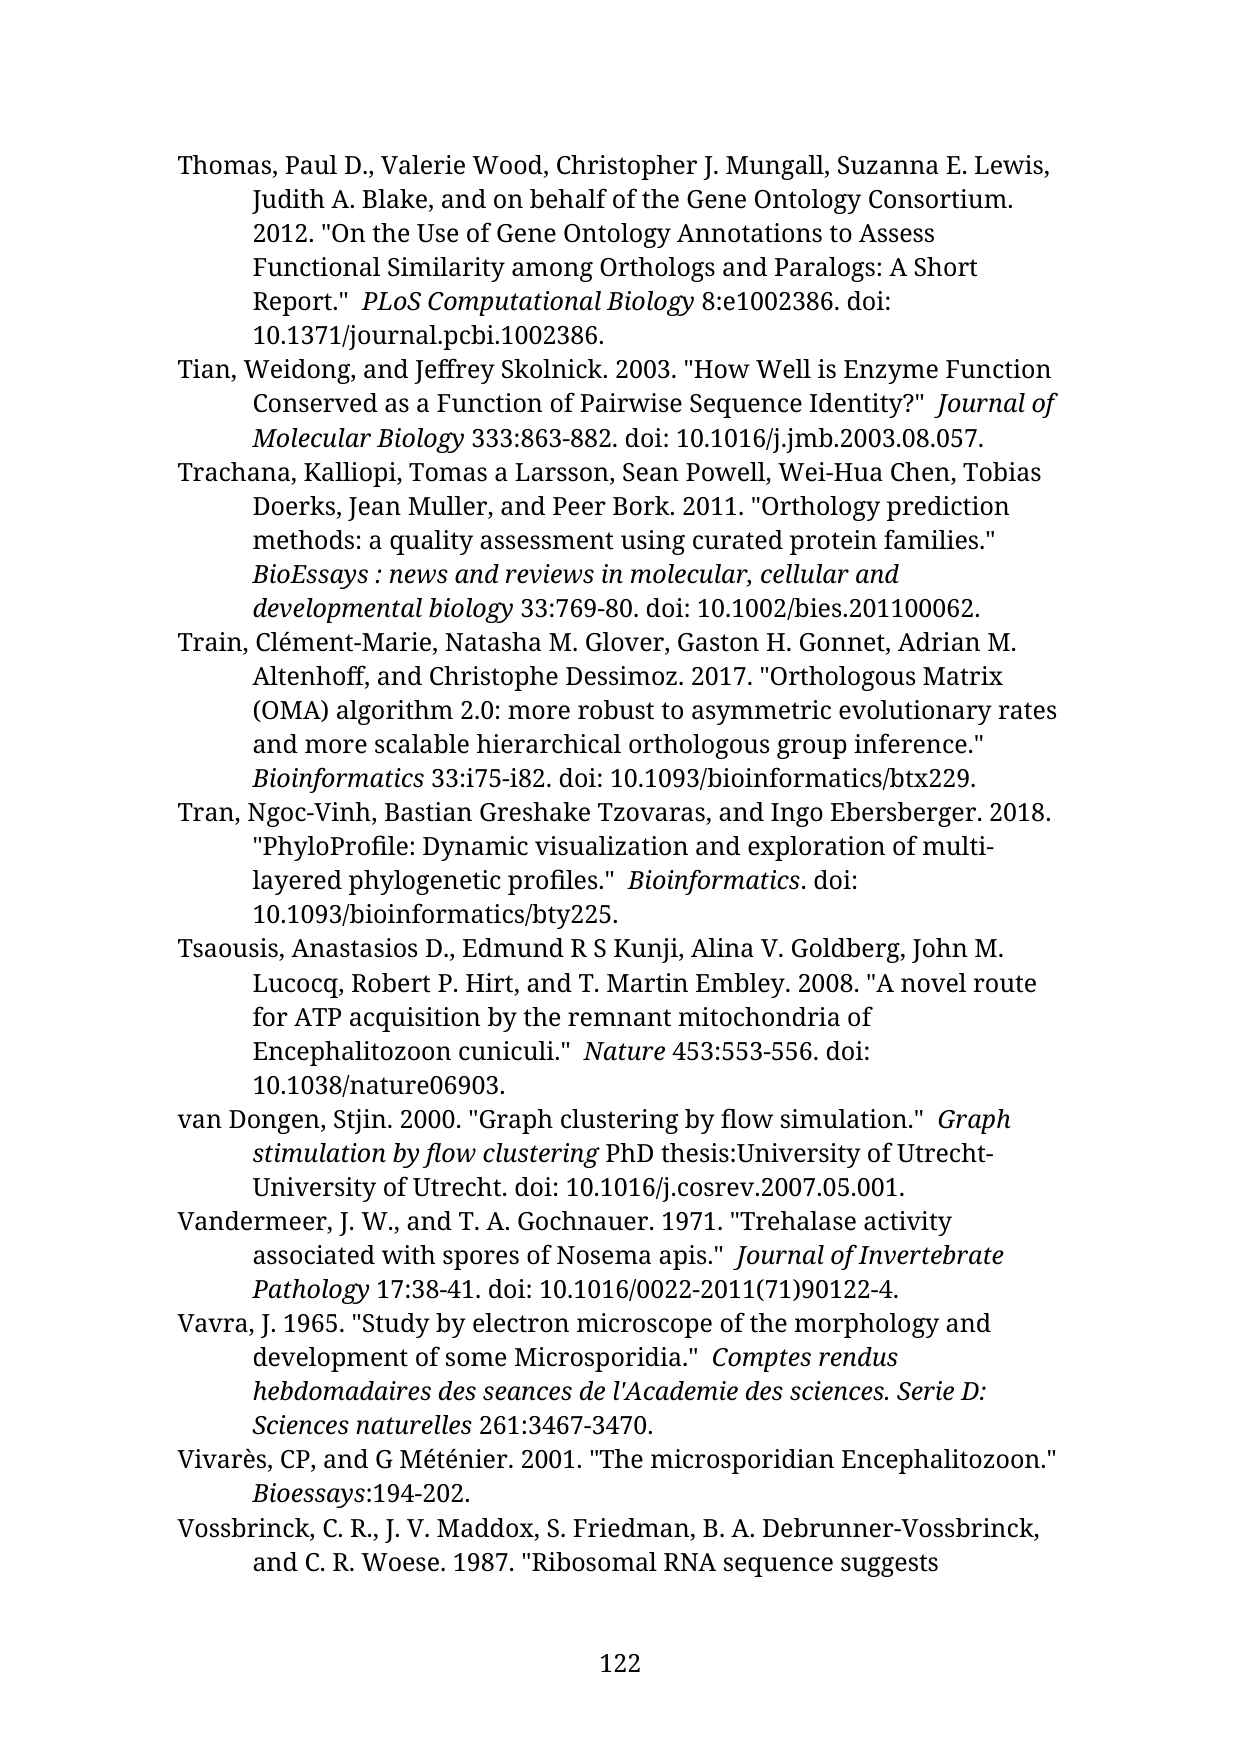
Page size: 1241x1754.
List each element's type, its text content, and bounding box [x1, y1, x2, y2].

text Train, Clément-Marie, Natasha M. Glover, Gaston H. Gonnet, Adrian M. Altenhoff, and Christophe Dessimoz. 2017. "Orthologous Matrix (OMA) algorithm 2.0: more robust to asymmetric evolutionary rates and more scalable hierarchical orthologous group inference." Bioinformatics 33:i75-i82. doi: 10.1093/bioinformatics/btx229. [177, 624, 1063, 795]
text Vivarès, CP, and G Méténier. 2001. "The microsporidian Encephalitozoon." Bioessays:194-202. [177, 1442, 1063, 1510]
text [177, 1510, 1063, 1578]
text Tran, Ngoc-Vinh, Bastian Greshake Tzovaras, and Ingo Ebersberger. 2018. "PhyloProfile: Dynamic visualization and exploration of multi-layered phylogenetic profiles." Bioinformatics. doi: 10.1093/bioinformatics/bty225. [177, 795, 1063, 931]
text Trachana, Kalliopi, Tomas a Larsson, Sean Powell, Wei-Hua Chen, Tobias Doerks, Jean Muller, and Peer Bork. 2011. "Orthology prediction methods: a quality assessment using curated protein families." BioEssays : news and reviews in molecular, cellular and developmental biology 33:769-80. doi: 10.1002/bies.201100062. [177, 454, 1063, 624]
text Tsaousis, Anastasios D., Edmund R S Kunji, Alina V. Goldberg, John M. Lucocq, Robert P. Hirt, and T. Martin Embley. 2008. "A novel route for ATP acquisition by the remnant mitochondria of Encephalitozoon cuniculi." Nature 453:553-556. doi: 10.1038/nature06903. [177, 931, 1063, 1101]
text van Dongen, Stjin. 2000. "Graph clustering by flow simulation." Graph stimulation by flow clustering PhD thesis:University of Utrecht-University of Utrecht. doi: 10.1016/j.cosrev.2007.05.001. [177, 1101, 1063, 1204]
text Vandermeer, J. W., and T. A. Gochnauer. 1971. "Trehalase activity associated with spores of Nosema apis." Journal of Invertebrate Pathology 17:38-41. doi: 10.1016/0022-2011(71)90122-4. [177, 1204, 1063, 1306]
text Tian, Weidong, and Jeffrey Skolnick. 2003. "How Well is Enzyme Function Conserved as a Function of Pairwise Sequence Identity?" Journal of Molecular Biology 333:863-882. doi: 10.1016/j.jmb.2003.08.057. [177, 352, 1063, 454]
text Thomas, Paul D., Valerie Wood, Christopher J. Mungall, Suzanna E. Lewis, Judith A. Blake, and on behalf of the Gene Ontology Consortium. 2012. "On the Use of Gene Ontology Annotations to Assess Functional Similarity among Orthologs and Paralogs: A Short Report." PLoS Computational Biology 8:e1002386. doi: 10.1371/journal.pcbi.1002386. [177, 148, 1063, 352]
text Vavra, J. 1965. "Study by electron microscope of the morphology and development of some Microsporidia." Comptes rendus hebdomadaires des seances de l'Academie des sciences. Serie D: Sciences naturelles 261:3467-3470. [177, 1306, 1063, 1442]
